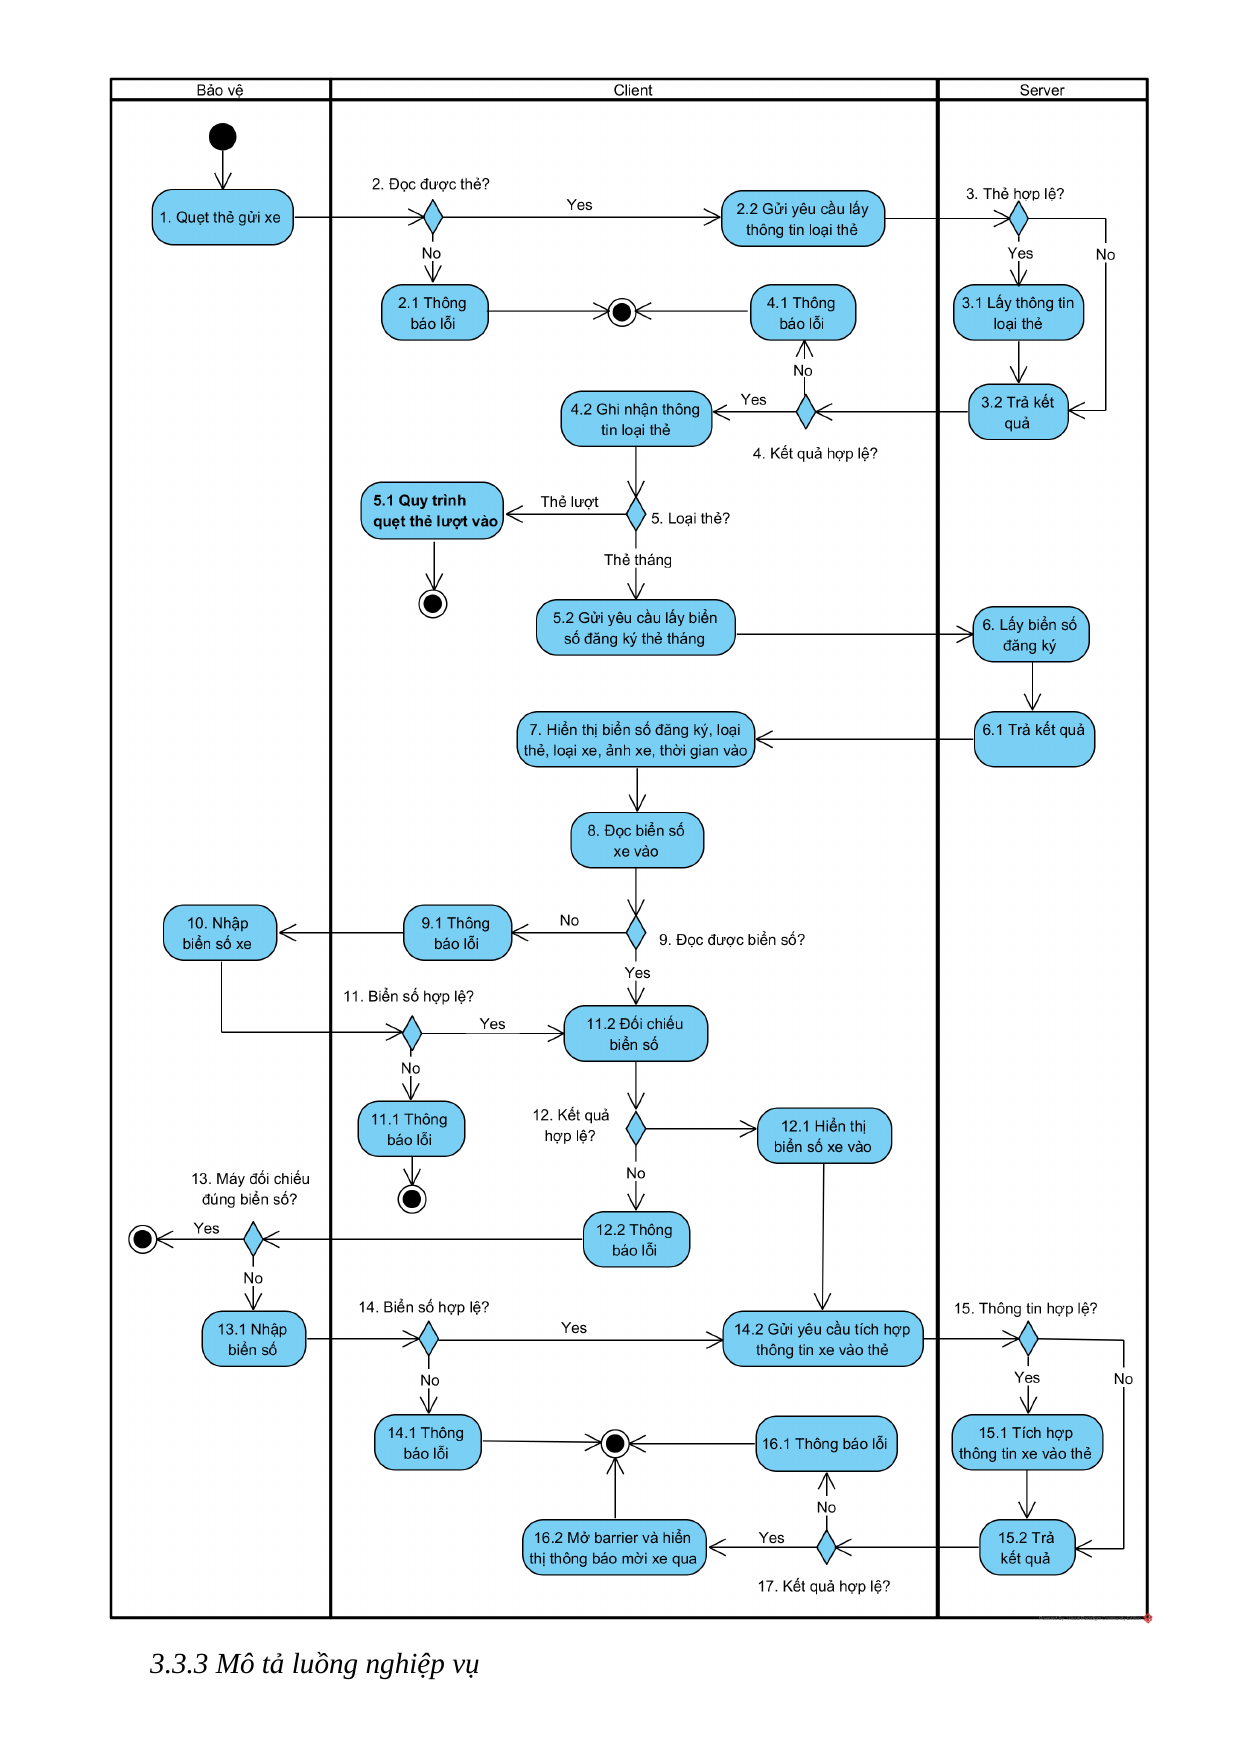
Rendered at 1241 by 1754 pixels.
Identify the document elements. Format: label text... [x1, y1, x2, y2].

text 3.3.3 Mô tả luồng nghiệp vụ [150, 1646, 1090, 1679]
picture [105, 73, 1155, 1627]
